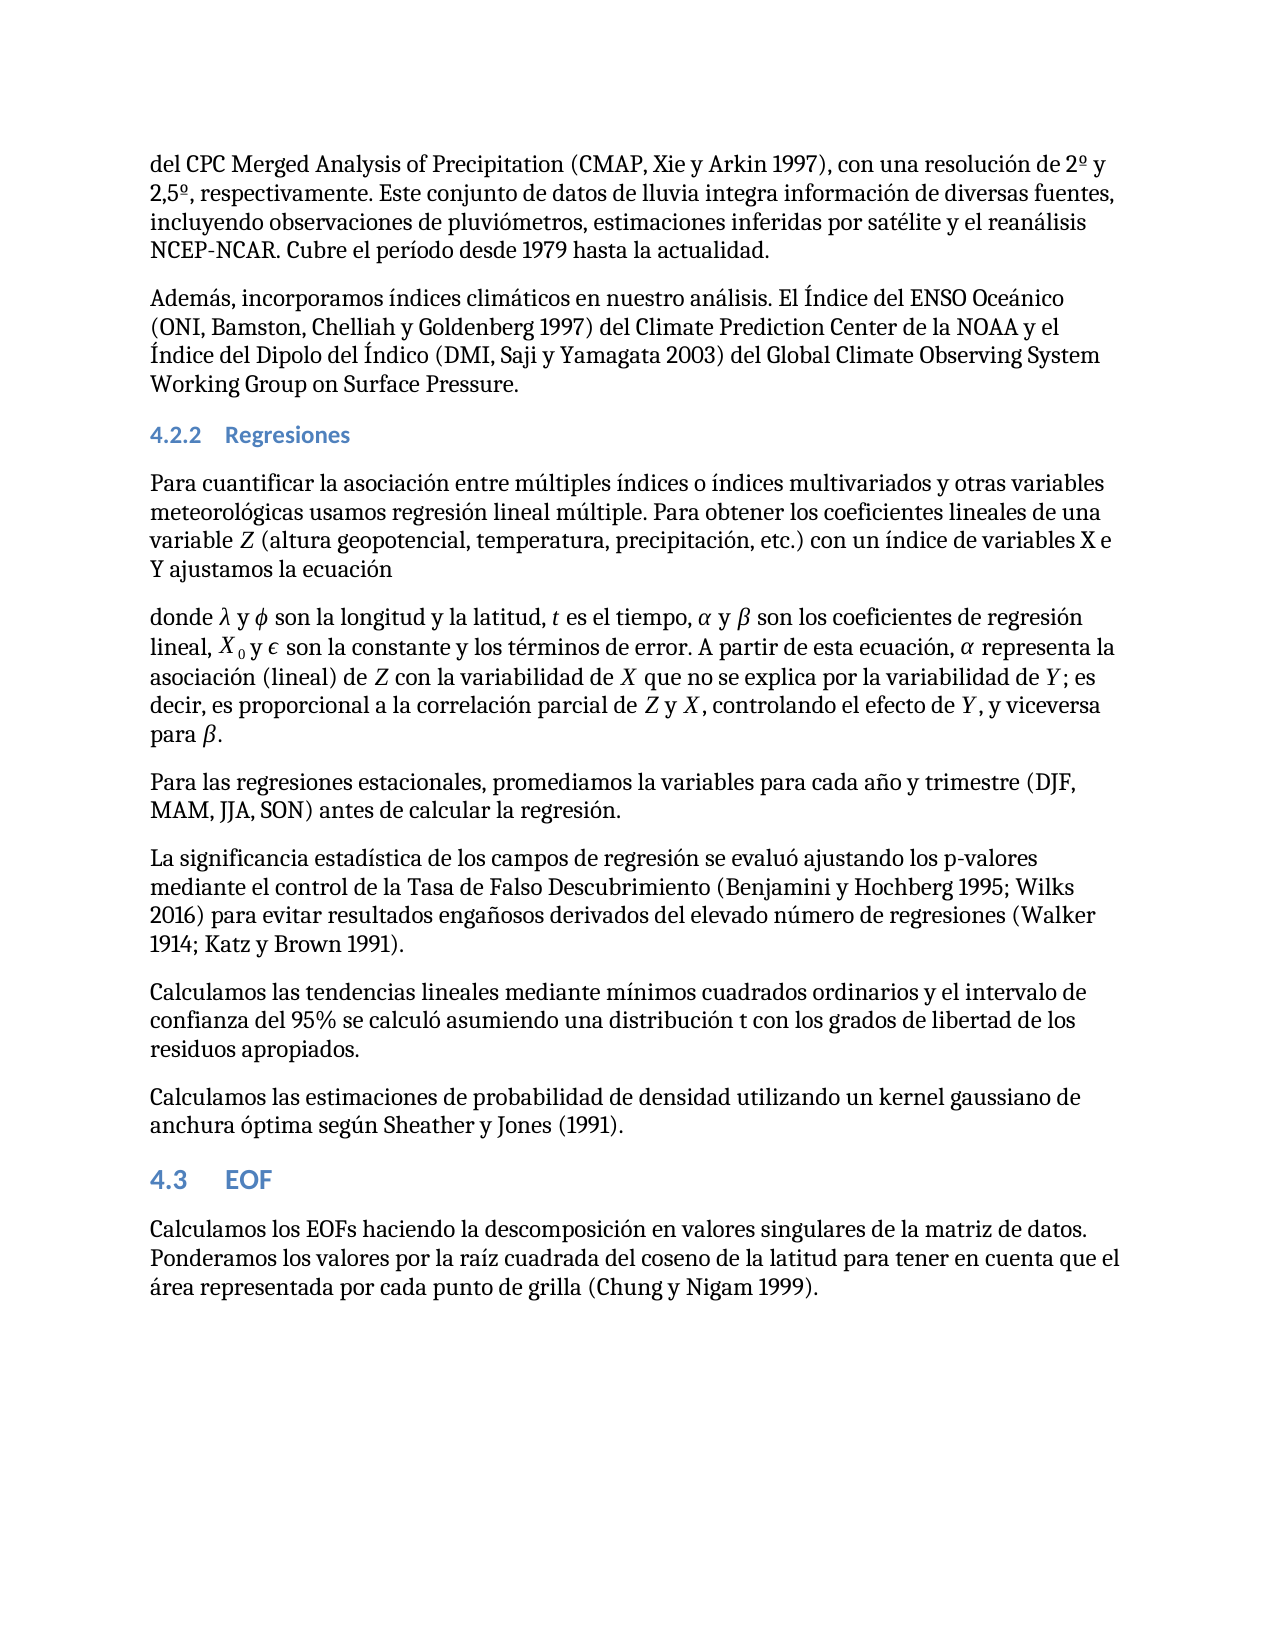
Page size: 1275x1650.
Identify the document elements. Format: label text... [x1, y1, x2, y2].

text La significancia estadística de los campos de regresión se evaluó ajustando los p-valores mediante el control de la Tasa de Falso Descubrimiento (Benjamini y Hochberg 1995; Wilks 2016) para evitar resultados engañosos derivados del elevado número de regresiones (Walker 1914; Katz y Brown 1991). [150, 844, 1125, 959]
subtitle 4.2.2 Regresiones [150, 419, 1125, 450]
text donde y son la longitud y la latitud, es el tiempo, y son los coeficientes de regresión lineal, y son la constante y los términos de error. A partir de esta ecuación, representa la asociación (lineal) de con la variabilidad de que no se explica por la variabilidad de ; es decir, es proporcional a la correlación parcial de y , controlando el efecto de , y viceversa para . [150, 603, 1125, 749]
text Para cuantificar la asociación entre múltiples índices o índices multivariados y otras variables meteorológicas usamos regresión lineal múltiple. Para obtener los coeficientes lineales de una variable (altura geopotencial, temperatura, precipitación, etc.) con un índice de variables X e Y ajustamos la ecuación [150, 469, 1125, 584]
text Calculamos los EOFs haciendo la descomposición en valores singulares de la matriz de datos. Ponderamos los valores por la raíz cuadrada del coseno de la latitud para tener en cuenta que el área representada por cada punto de grilla (Chung y Nigam 1999). [150, 1215, 1125, 1302]
text Además, incorporamos índices climáticos en nuestro análisis. El Índice del ENSO Oceánico (ONI, Bamston, Chelliah y Goldenberg 1997) del Climate Prediction Center de la NOAA y el Índice del Dipolo del Índico (DMI, Saji y Yamagata 2003) del Global Climate Observing System Working Group on Surface Pressure. [150, 284, 1125, 399]
text Calculamos las estimaciones de probabilidad de densidad utilizando un kernel gaussiano de anchura óptima según Sheather y Jones (1991). [150, 1083, 1125, 1140]
subtitle 4.3 EOF [150, 1161, 1125, 1197]
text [150, 150, 1125, 265]
text Para las regresiones estacionales, promediamos la variables para cada año y trimestre (DJF, MAM, JJA, SON) antes de calcular la regresión. [150, 768, 1125, 825]
text Calculamos las tendencias lineales mediante mínimos cuadrados ordinarios y el intervalo de confianza del 95% se calculó asumiendo una distribución t con los grados de libertad de los residuos apropiados. [150, 978, 1125, 1064]
